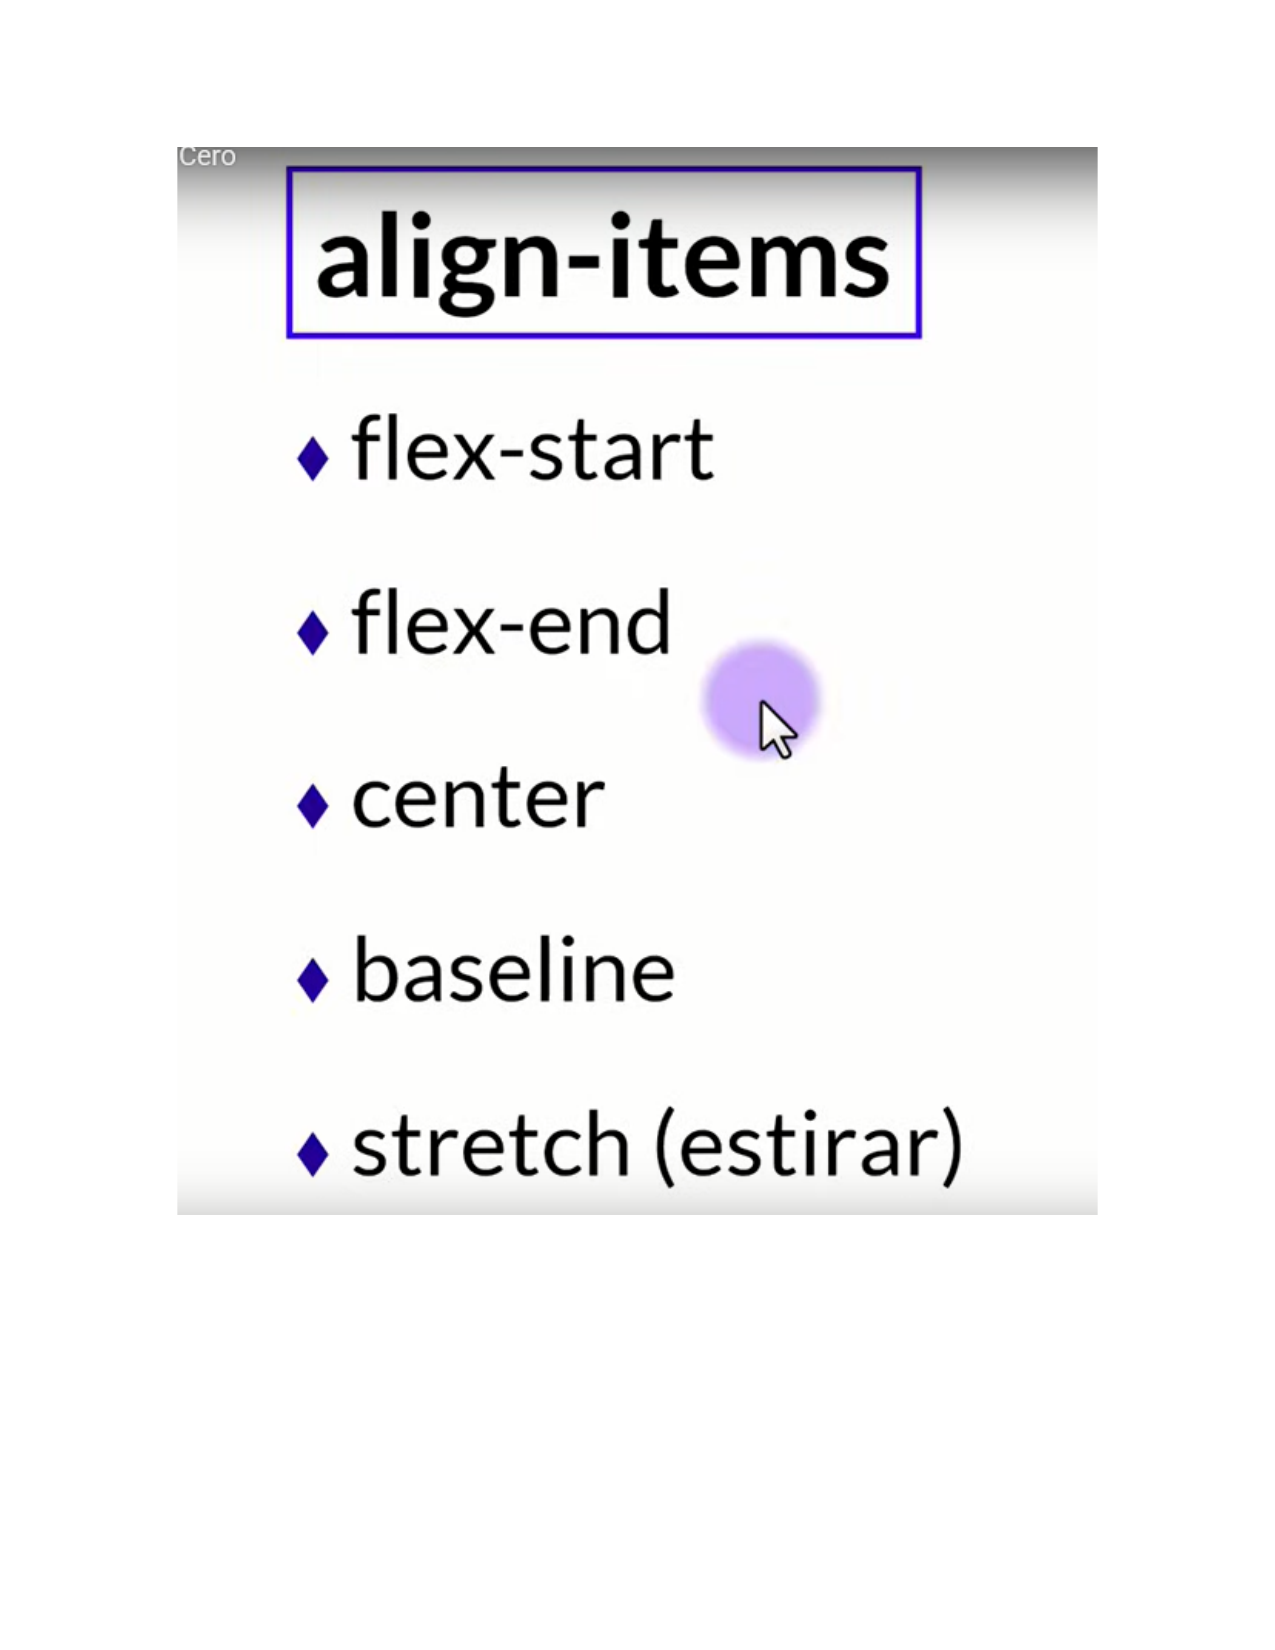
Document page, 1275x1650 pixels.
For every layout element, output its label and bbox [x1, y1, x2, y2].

picture [177, 147, 1098, 1215]
